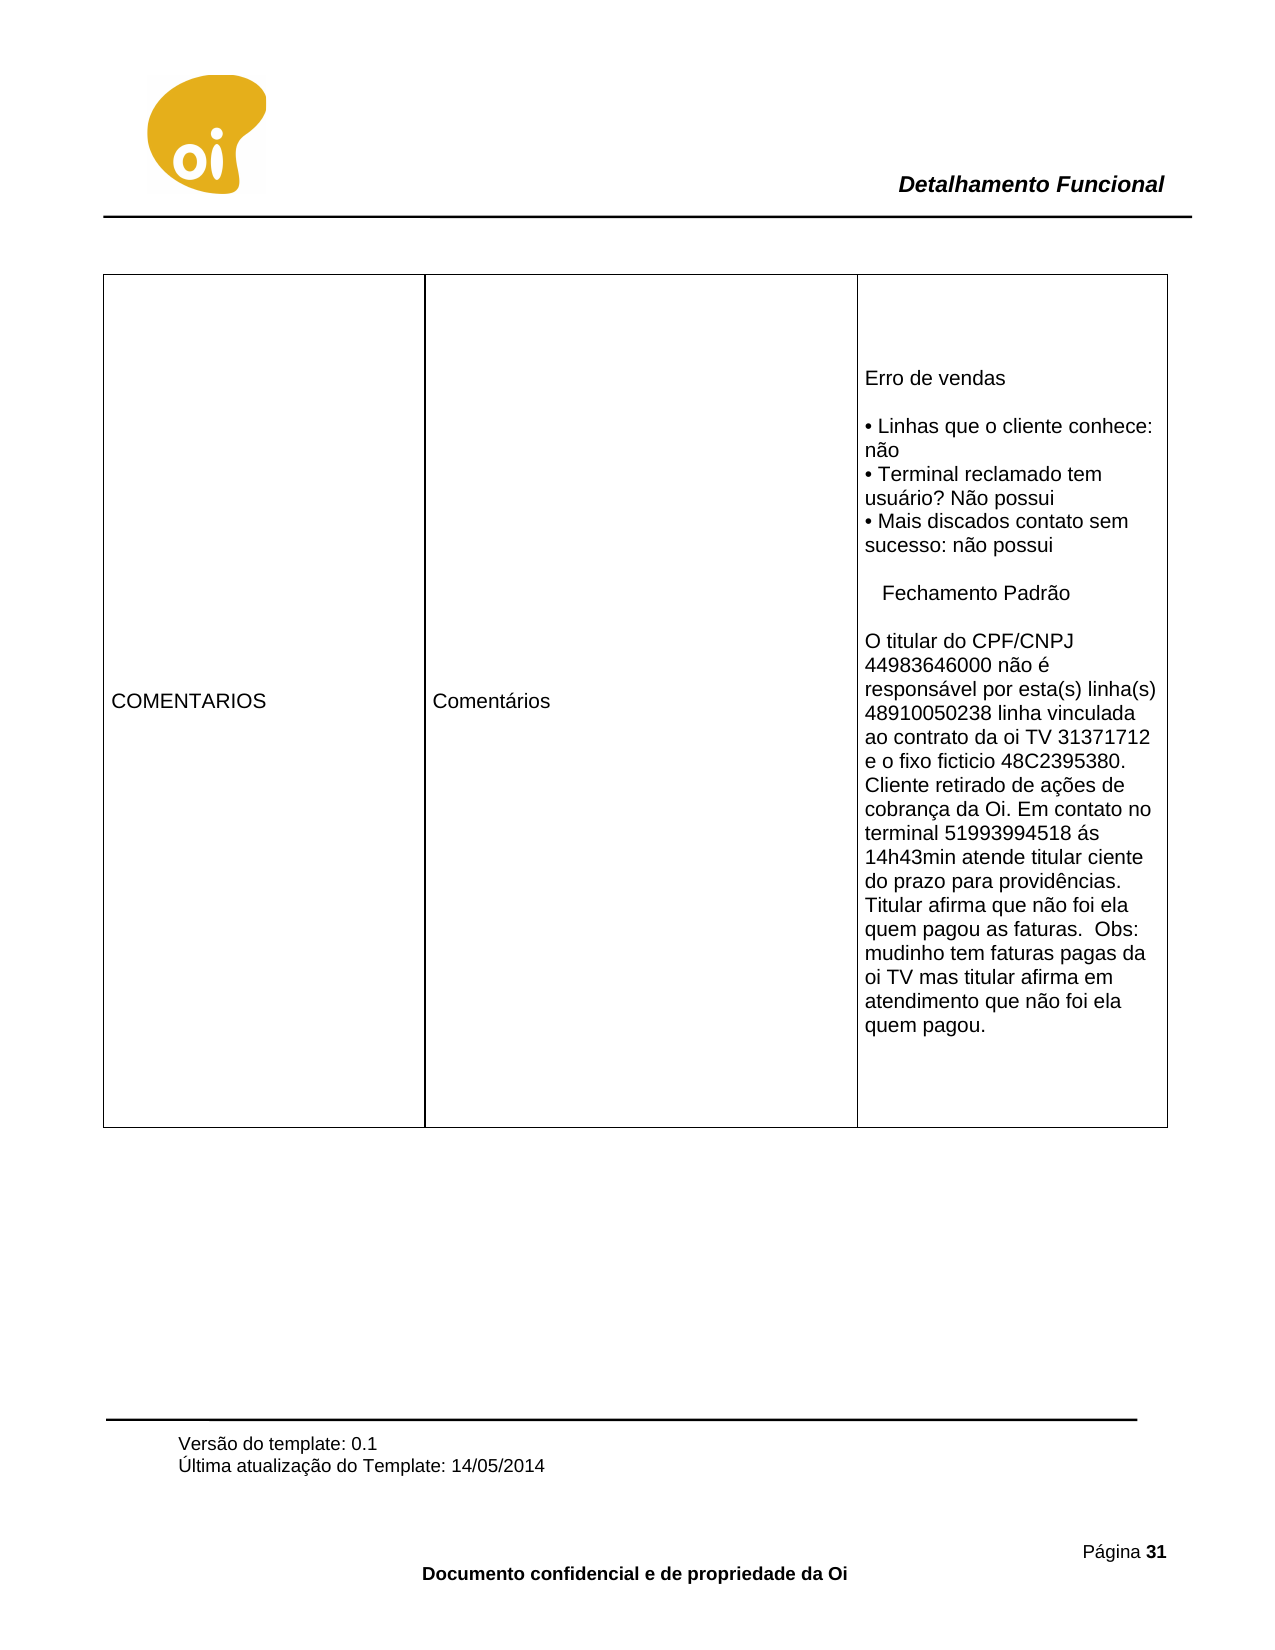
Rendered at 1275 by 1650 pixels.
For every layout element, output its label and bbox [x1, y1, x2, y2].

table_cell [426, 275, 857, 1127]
picture [147, 75, 267, 194]
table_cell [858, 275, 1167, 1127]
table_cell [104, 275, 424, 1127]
